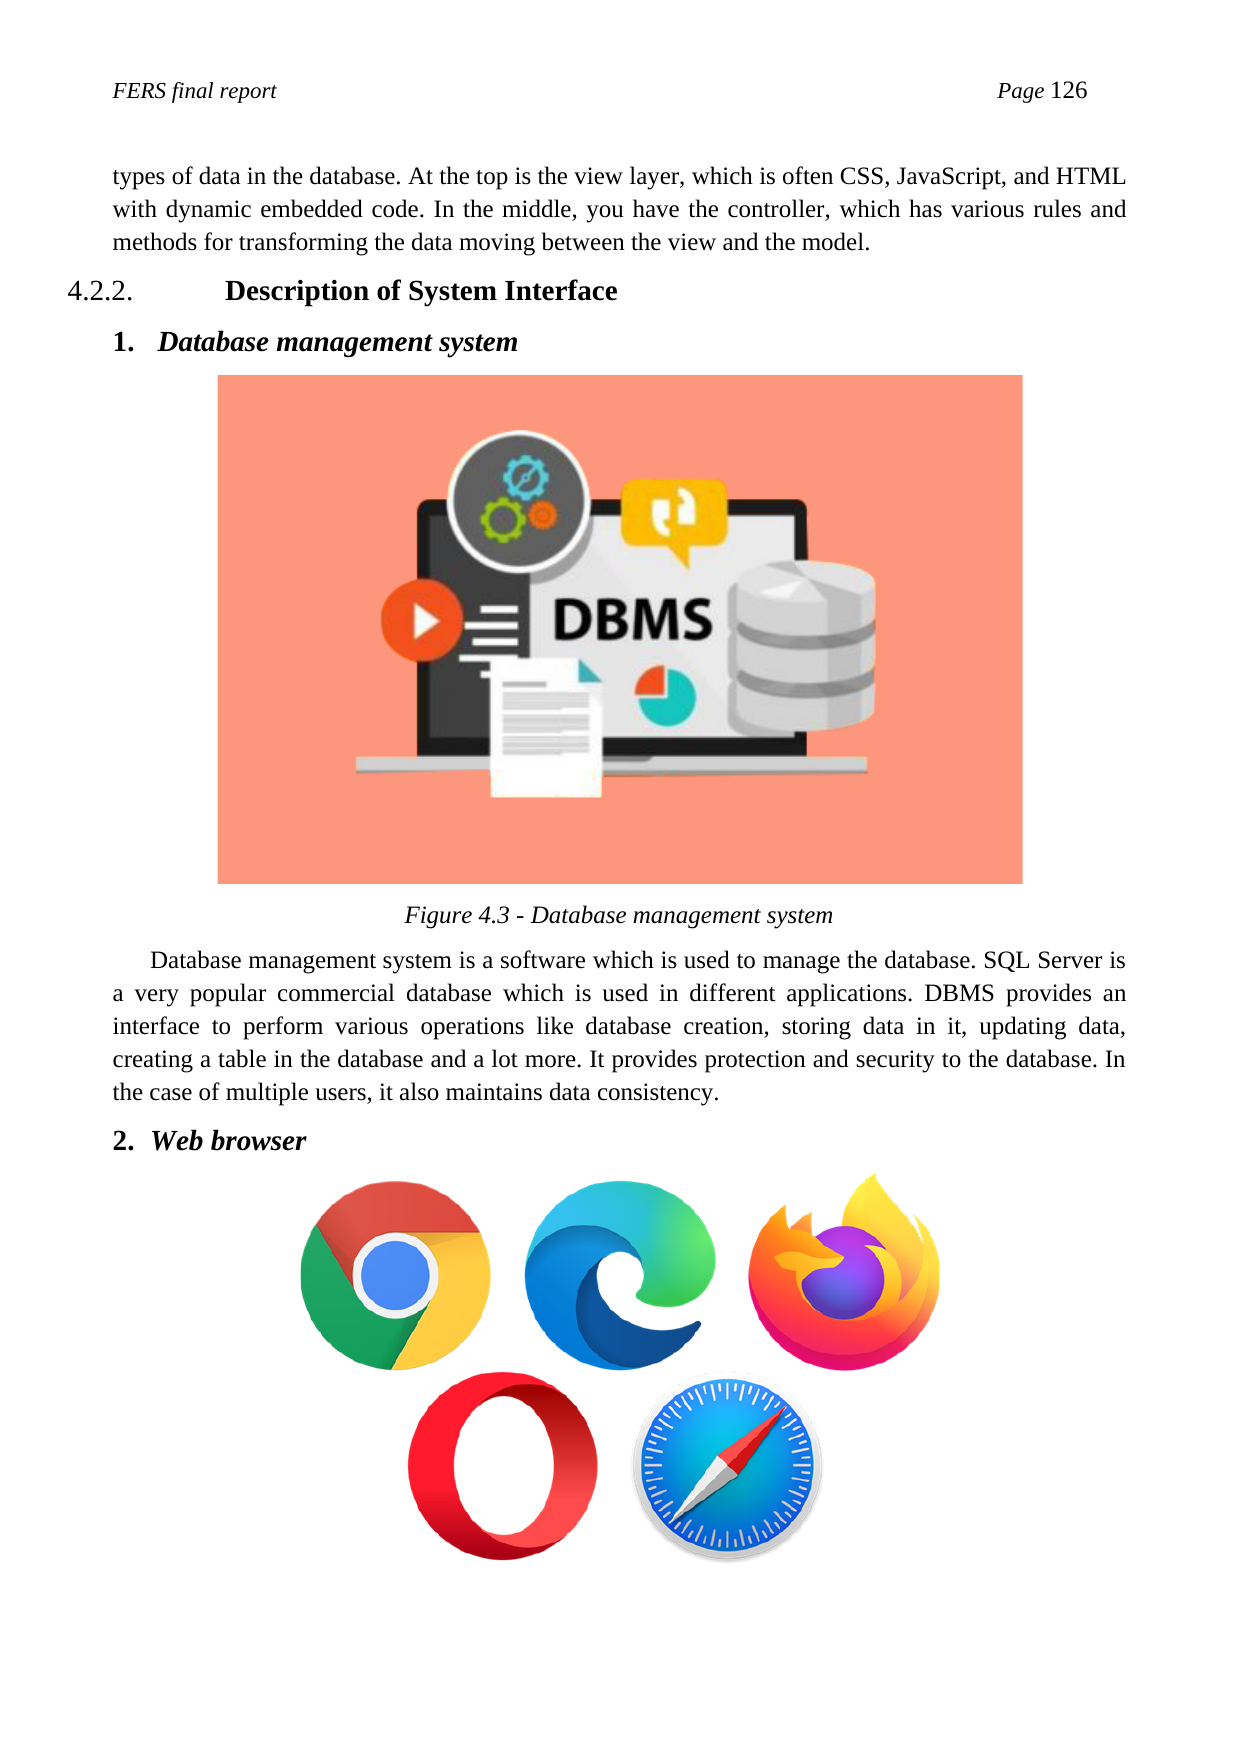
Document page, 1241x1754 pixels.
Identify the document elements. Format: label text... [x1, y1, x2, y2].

subtitle Web browser [112, 1123, 1128, 1157]
subtitle Description of System Interface [67, 273, 1128, 306]
picture [217, 375, 1023, 884]
picture [300, 1174, 940, 1564]
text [112, 161, 1128, 256]
subtitle Database management system [112, 324, 1128, 357]
text Figure 4.3 - Database management system [112, 900, 1128, 929]
text Database management system is a software which is used to manage the database. SQL Server is a very popular commercial database which is used in different applications. DBMS provides an interface to perform various operations like database creation, storing data in it, updating data, creating a table in the database and a lot more. It provides protection and security to the database. In the case of multiple users, it also maintains data consistency. [112, 945, 1128, 1106]
